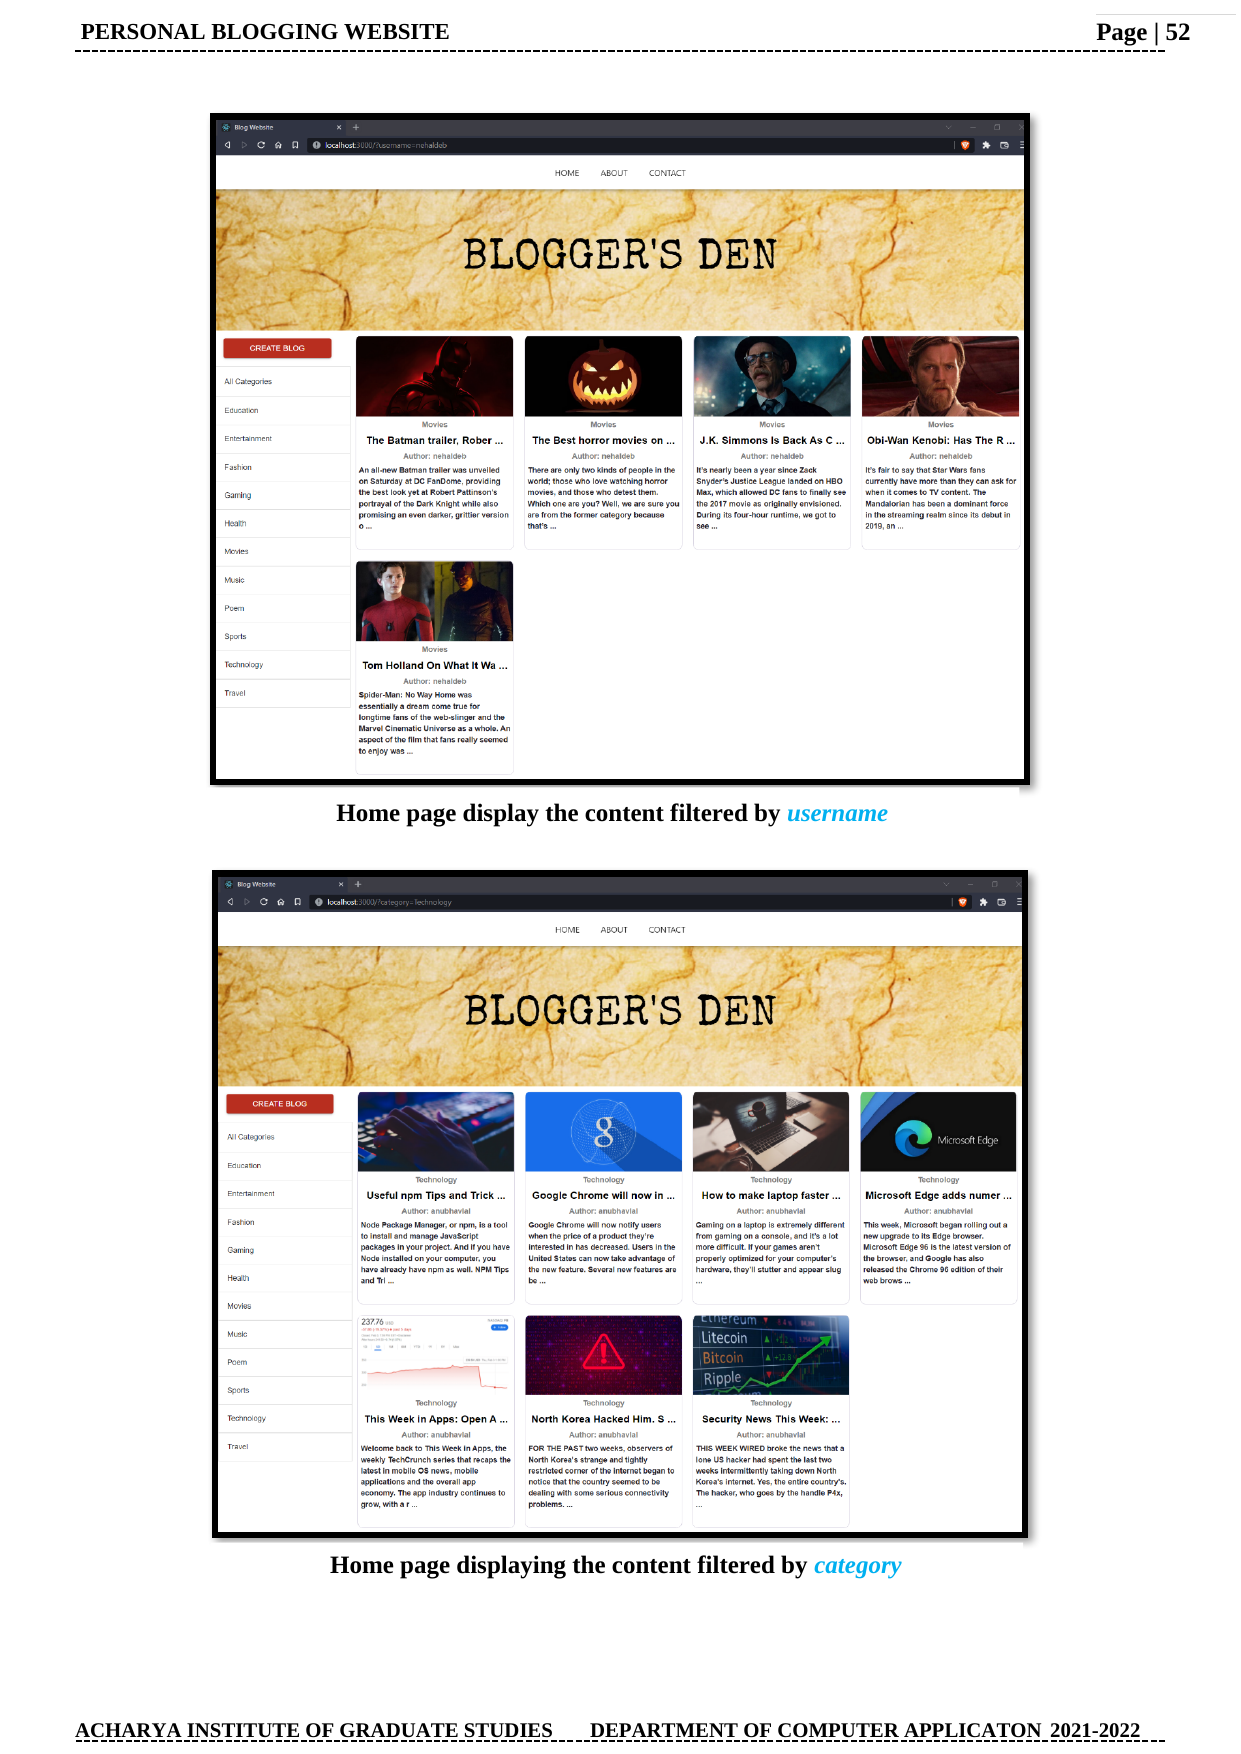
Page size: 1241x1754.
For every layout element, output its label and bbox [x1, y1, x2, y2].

picture [216, 120, 1024, 779]
picture [218, 877, 1022, 1532]
